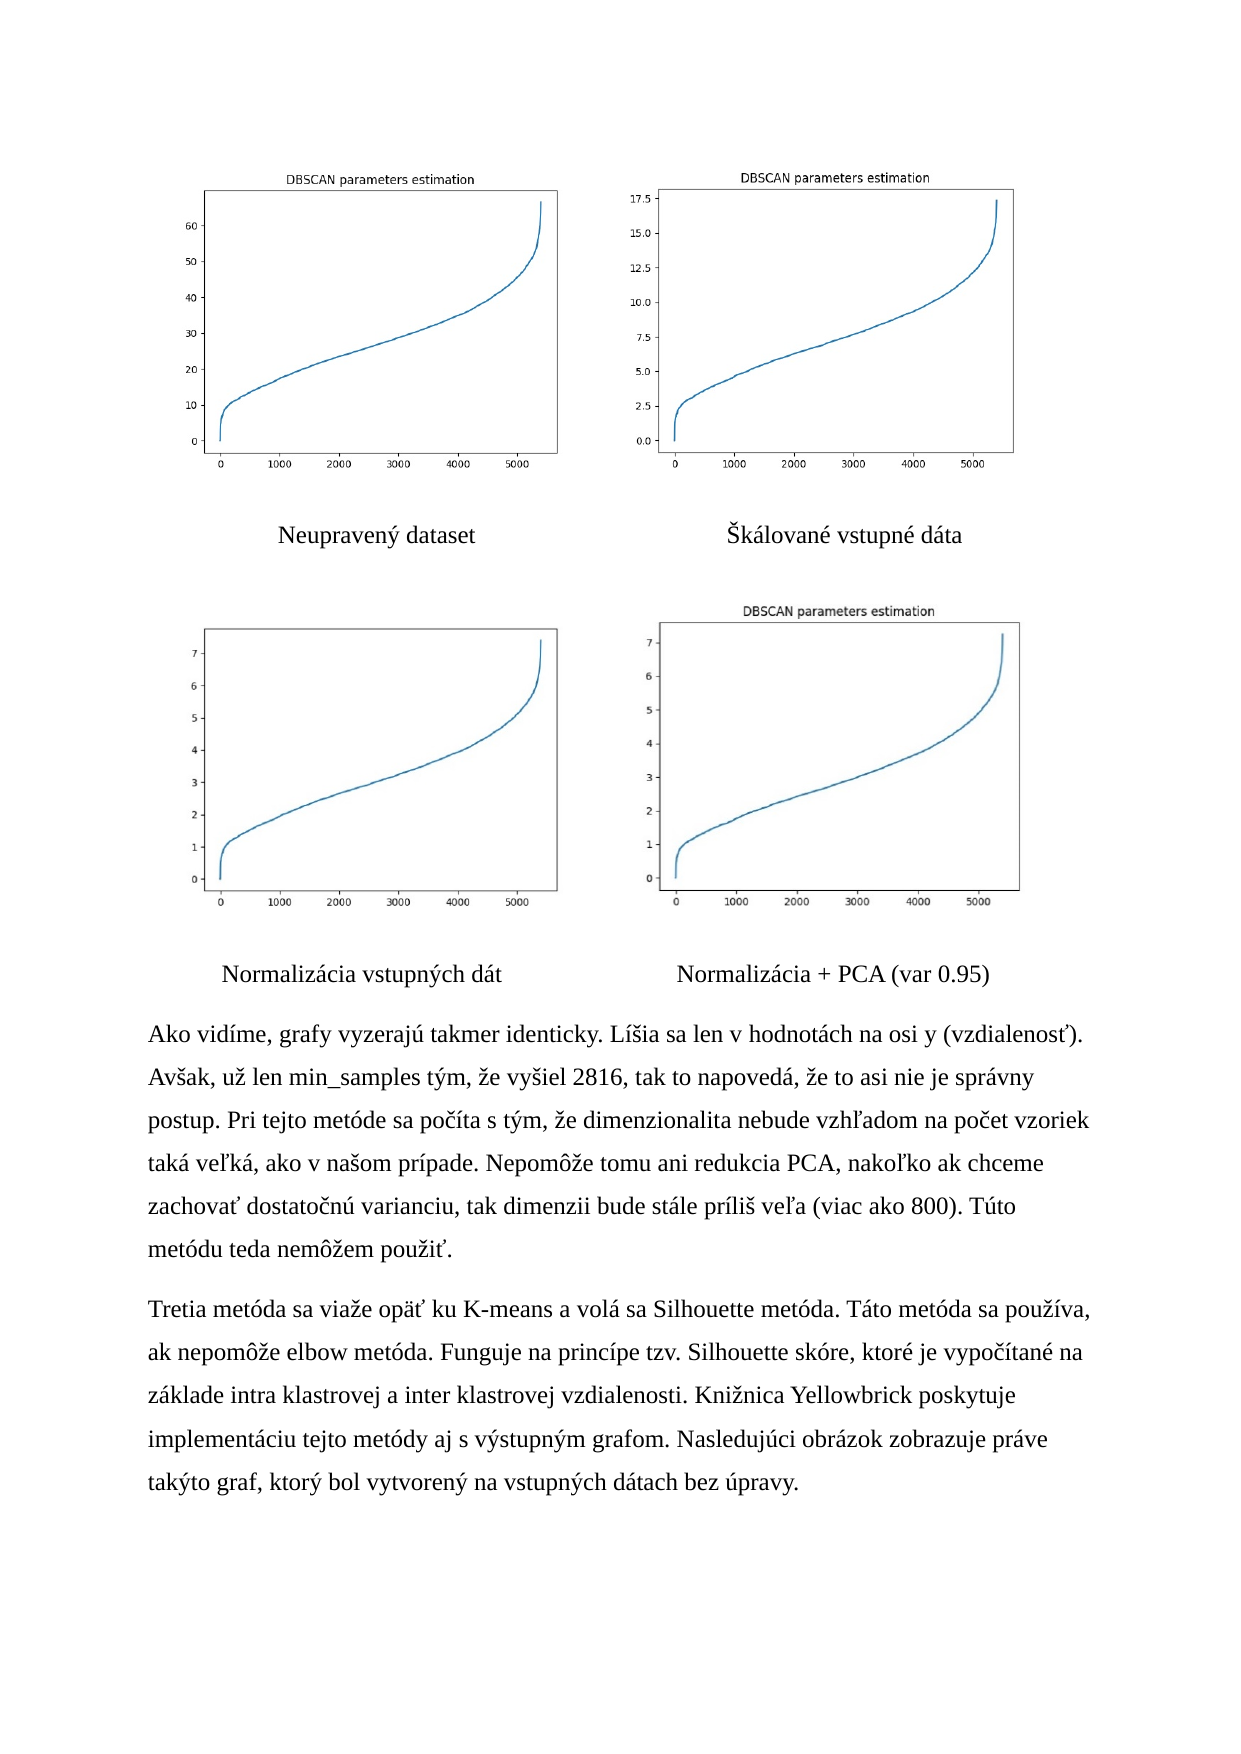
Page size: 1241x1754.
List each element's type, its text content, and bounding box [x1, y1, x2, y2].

picture [147, 147, 1058, 490]
picture [147, 580, 1065, 928]
text Neupravený dataset Škálované vstupné dáta [221, 521, 1093, 549]
text Normalizácia vstupných dát Normalizácia + PCA (var 0.95) [148, 959, 1093, 988]
text Tretia metóda sa viaže opäť ku K-means a volá sa Silhouette metóda. Táto metóda sa používa, ak nepomôže elbow metóda. Funguje na princípe tzv. Silhouette skóre, ktoré je vypočítané na základe intra klastrovej a inter klastrovej vzdialenosti. Knižnica Yellowbrick poskytuje implementáciu tejto metódy aj s výstupným grafom. Nasledujúci obrázok zobrazuje práve takýto graf, ktorý bol vytvorený na vstupných dátach bez úpravy. [148, 1294, 1093, 1496]
text Ako vidíme, grafy vyzerajú takmer identicky. Líšia sa len v hodnotách na osi y (vzdialenosť). Avšak, už len min_samples tým, že vyšiel 2816, tak to napovedá, že to asi nie je správny postup. Pri tejto metóde sa počíta s tým, že dimenzionalita nebude vzhľadom na počet vzoriek taká veľká, ako v našom prípade. Nepomôže tomu ani redukcia PCA, nakoľko ak chceme zachovať dostatočnú varianciu, tak dimenzii bude stále príliš veľa (viac ako 800). Túto metódu teda nemôžem použiť. [148, 1019, 1093, 1263]
